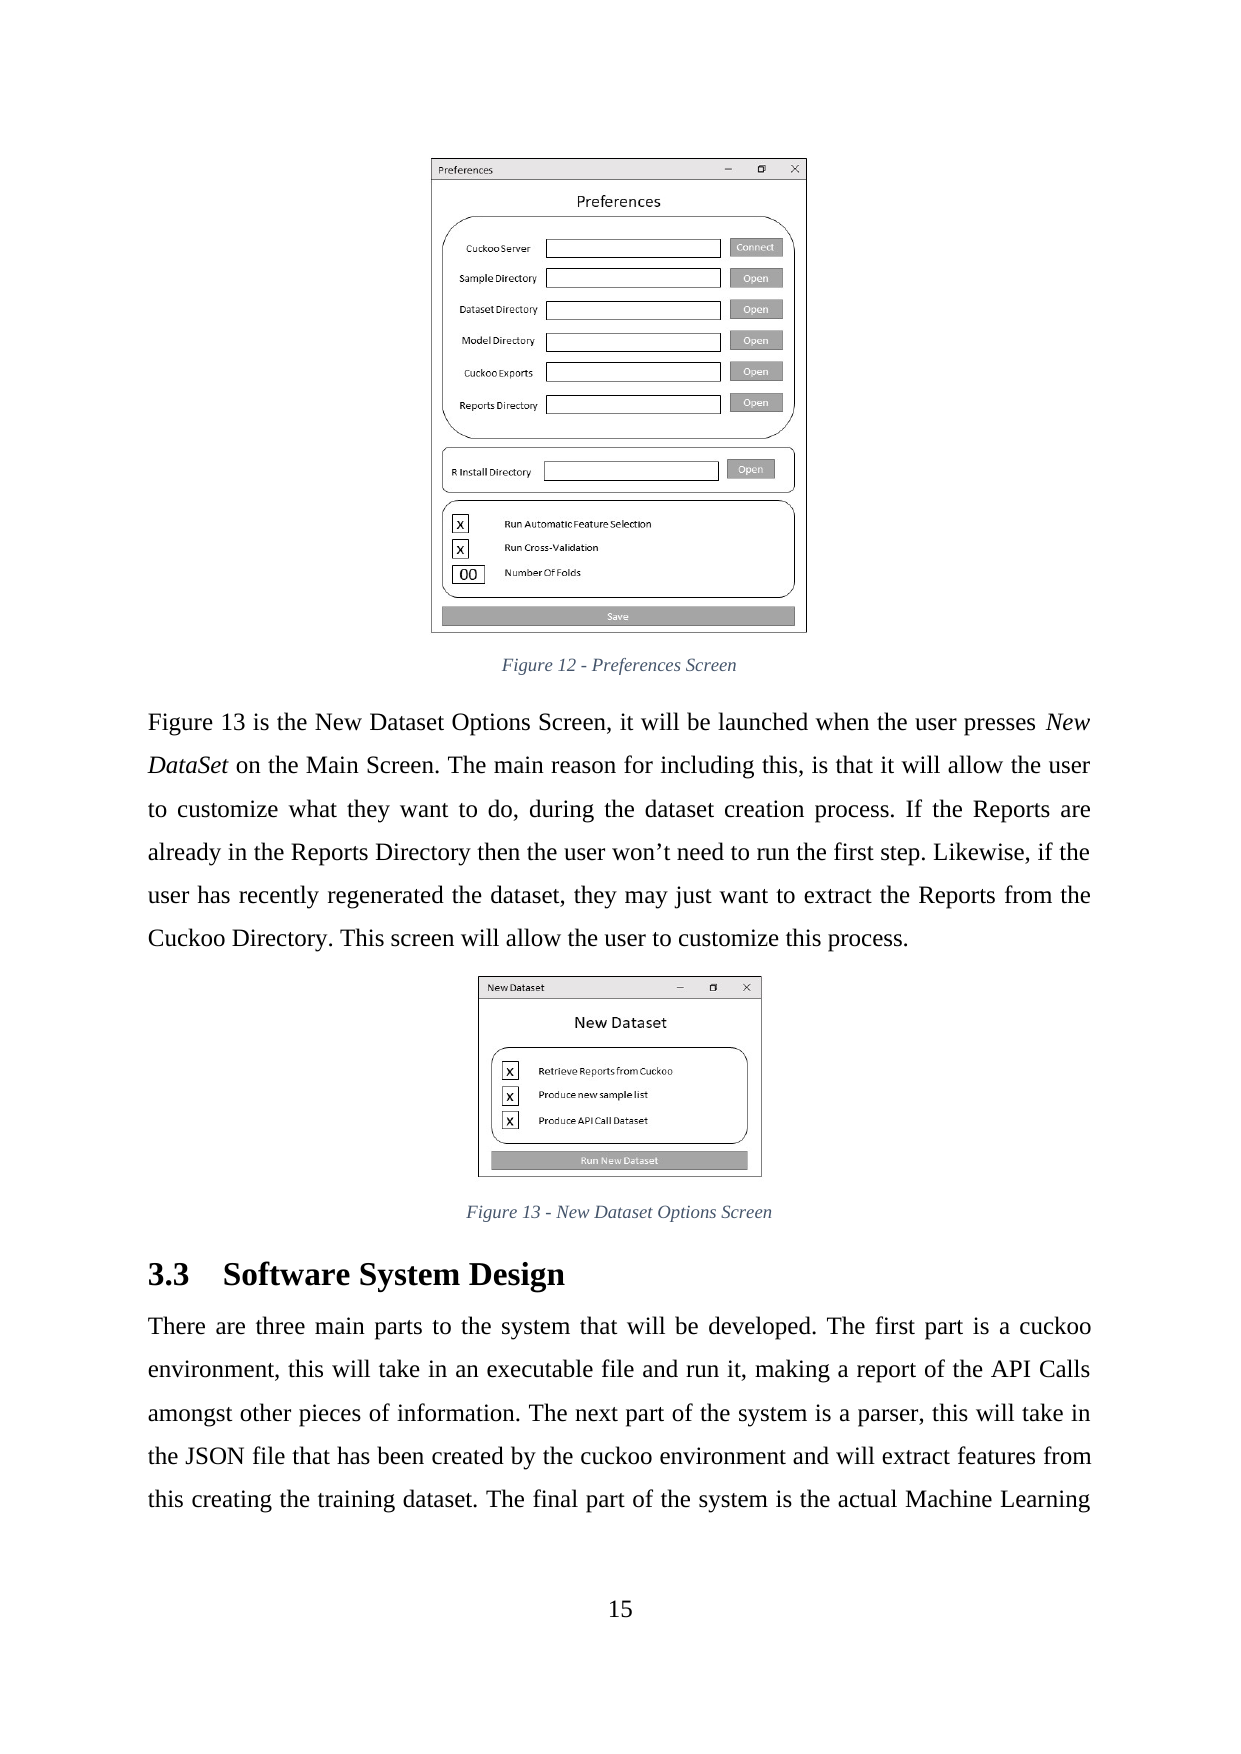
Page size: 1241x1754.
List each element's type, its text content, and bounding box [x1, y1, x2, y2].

text Figure 12 is the New Dataset Options Screen, it will be launched when the user presses New DataSet on the Main Screen. The main reason for including this, is that it will allow the user to customize what they want to do, during the dataset creation process. If the Reports are already in the Reports Directory then the user won’t need to run the first step. Likewise, if the user has recently regenerated the dataset, they may just want to extract the Reports from the Cuckoo Directory. This screen will allow the user to customize this process. [148, 707, 1092, 952]
picture [471, 966, 770, 1187]
text Figure 12 - Preferences Screen [148, 654, 1092, 676]
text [148, 1311, 1092, 1513]
picture [424, 147, 817, 640]
text Figure 13 - New Dataset Options Screen [148, 1201, 1092, 1222]
subtitle Software System Design [148, 1254, 1092, 1292]
